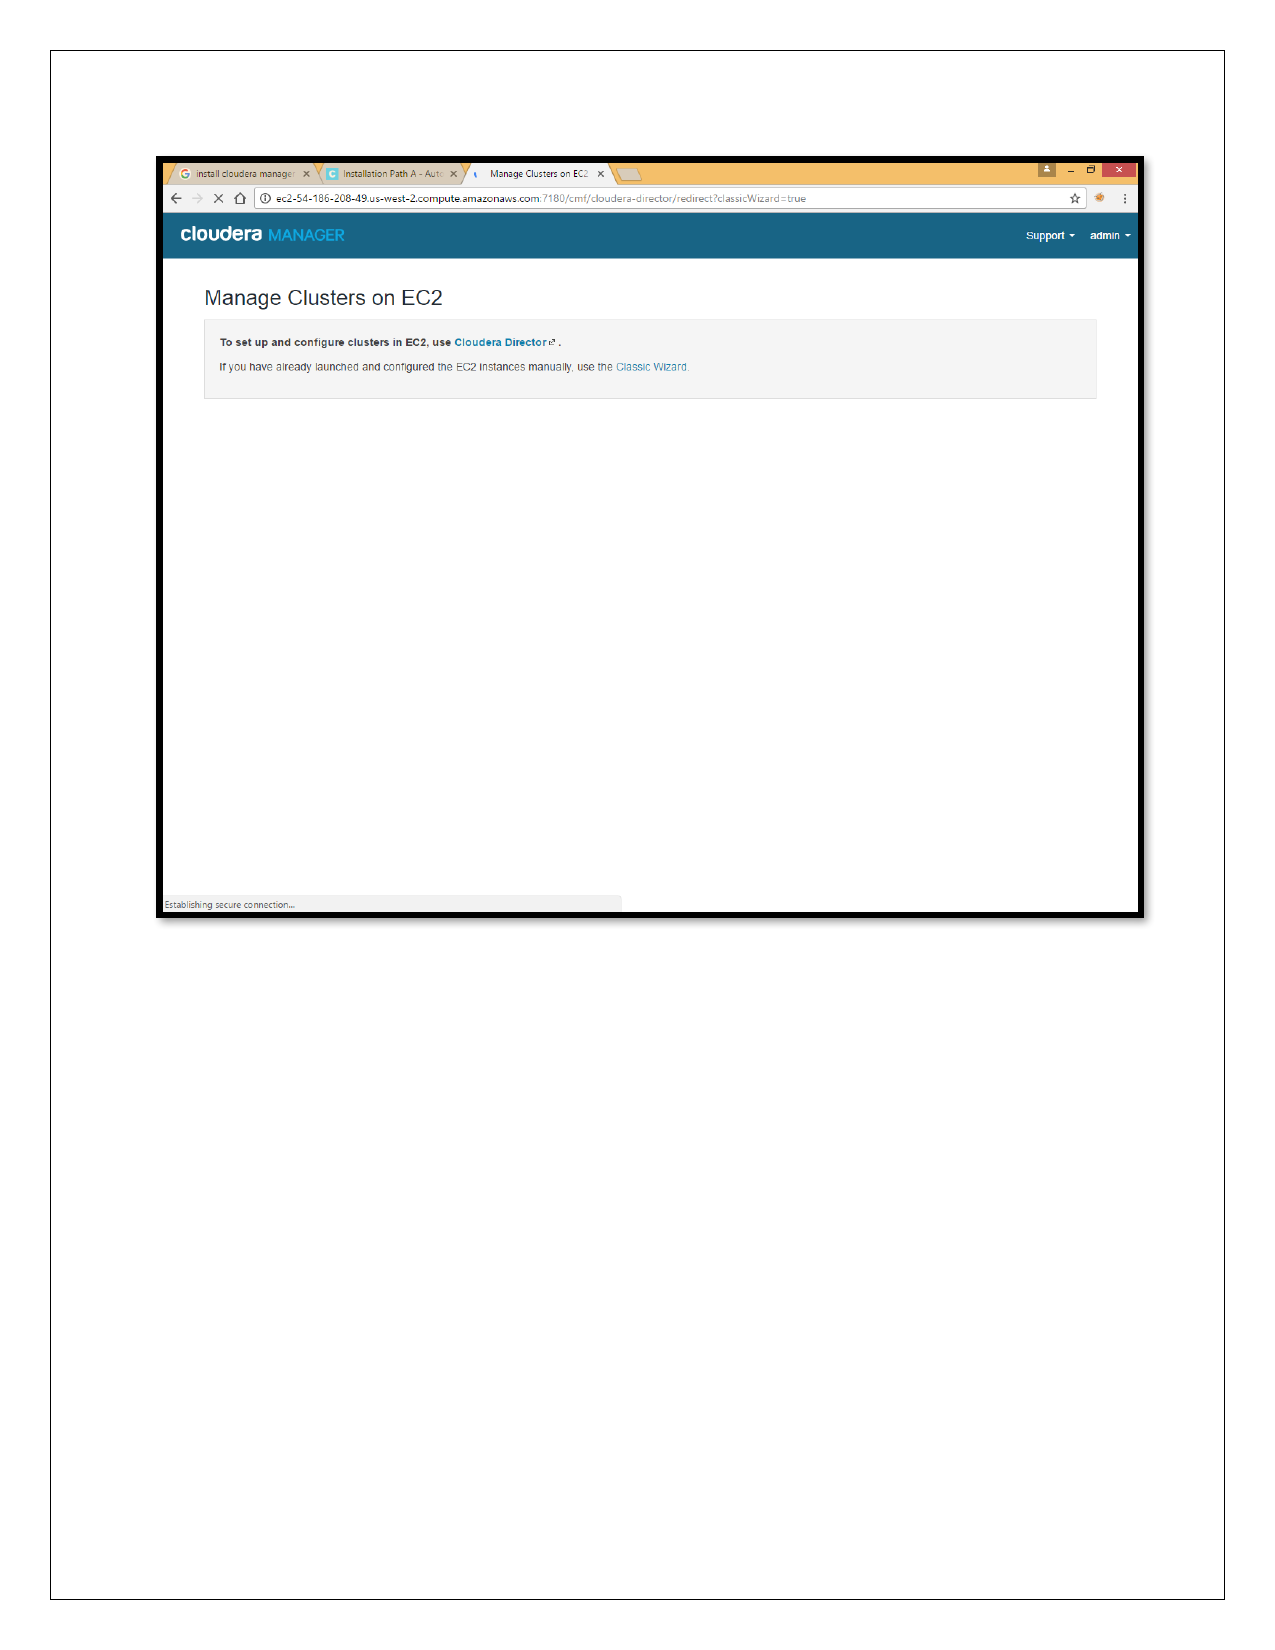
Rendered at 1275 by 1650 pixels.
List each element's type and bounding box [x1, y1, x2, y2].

picture [163, 163, 1138, 912]
